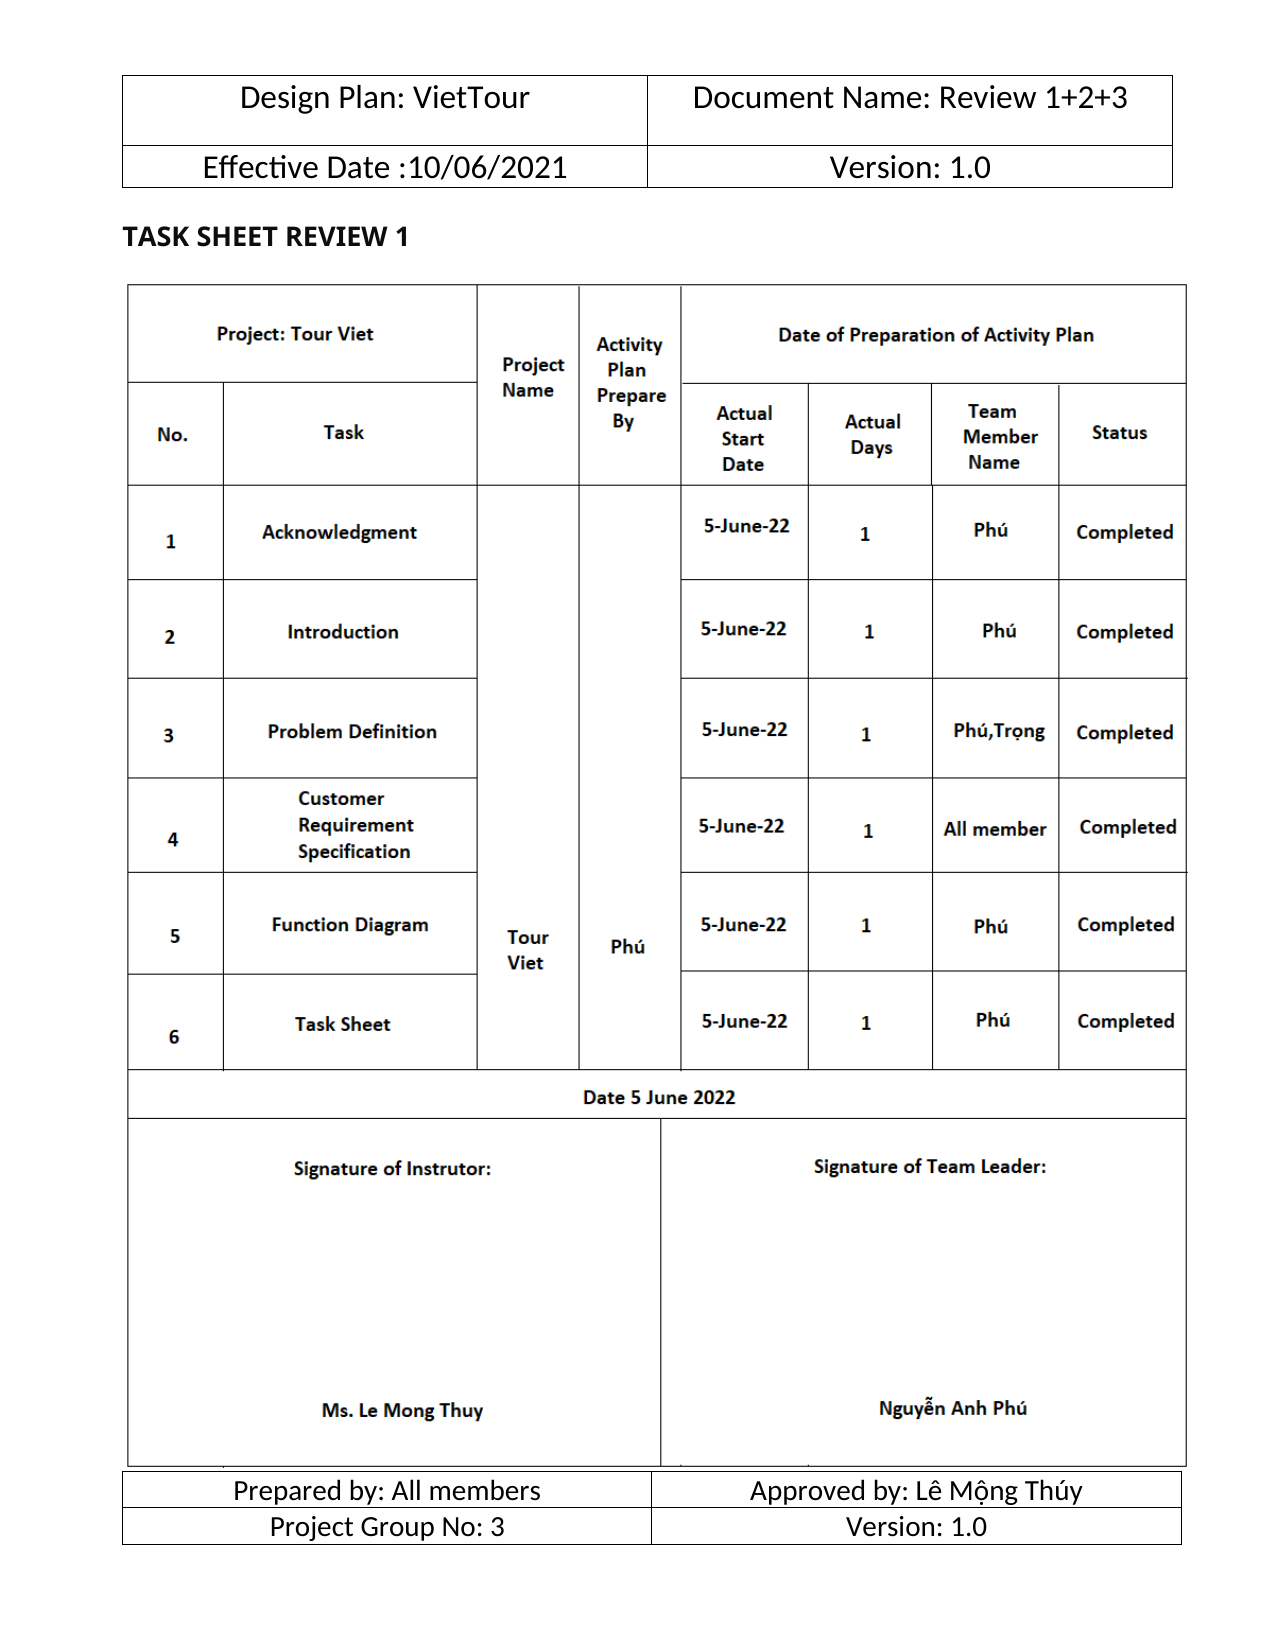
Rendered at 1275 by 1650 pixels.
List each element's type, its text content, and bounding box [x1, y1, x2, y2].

picture [122, 280, 1190, 1469]
text TASK SHEET REVIEW 1 [122, 218, 1173, 254]
